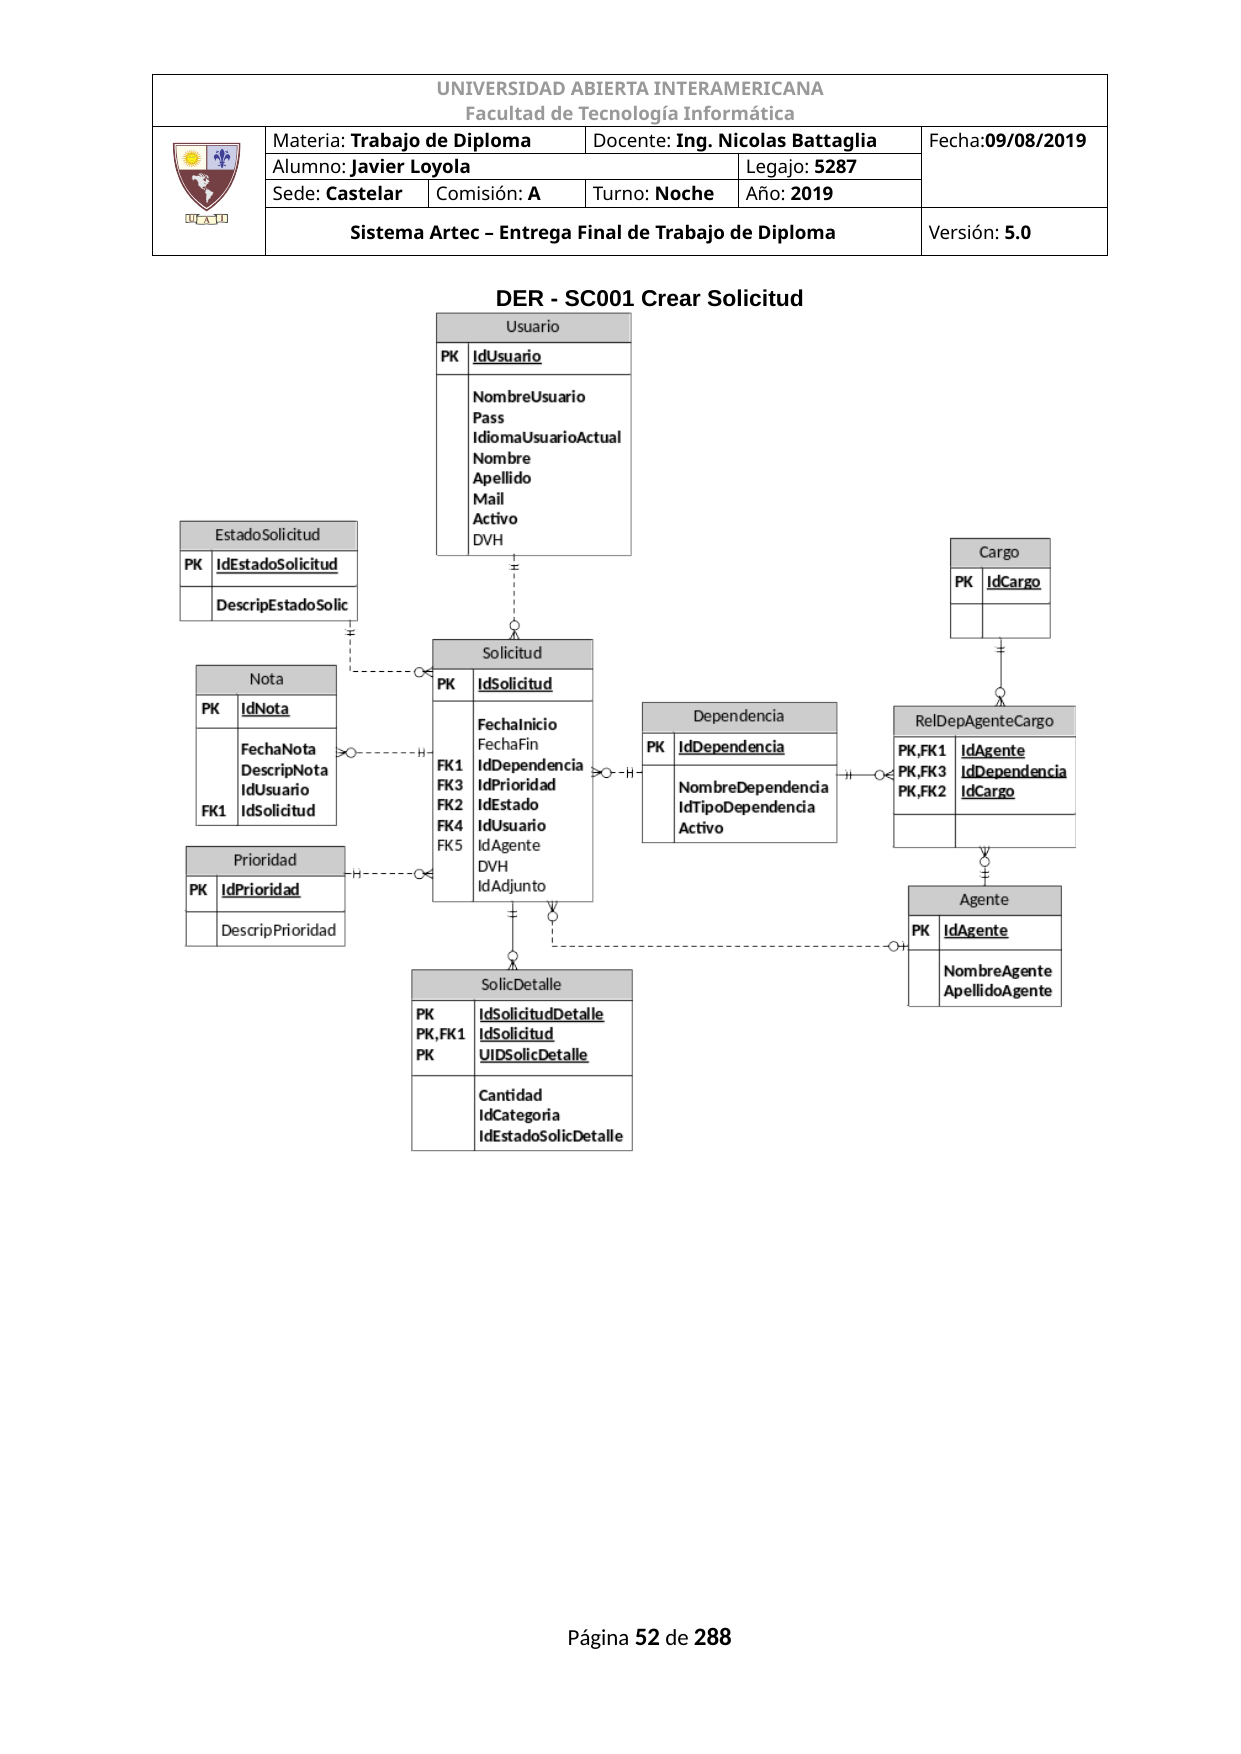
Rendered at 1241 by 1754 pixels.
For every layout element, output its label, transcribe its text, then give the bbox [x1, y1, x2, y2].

text DER - SC001 Crear Solicitud [177, 284, 1122, 311]
picture [157, 136, 257, 228]
